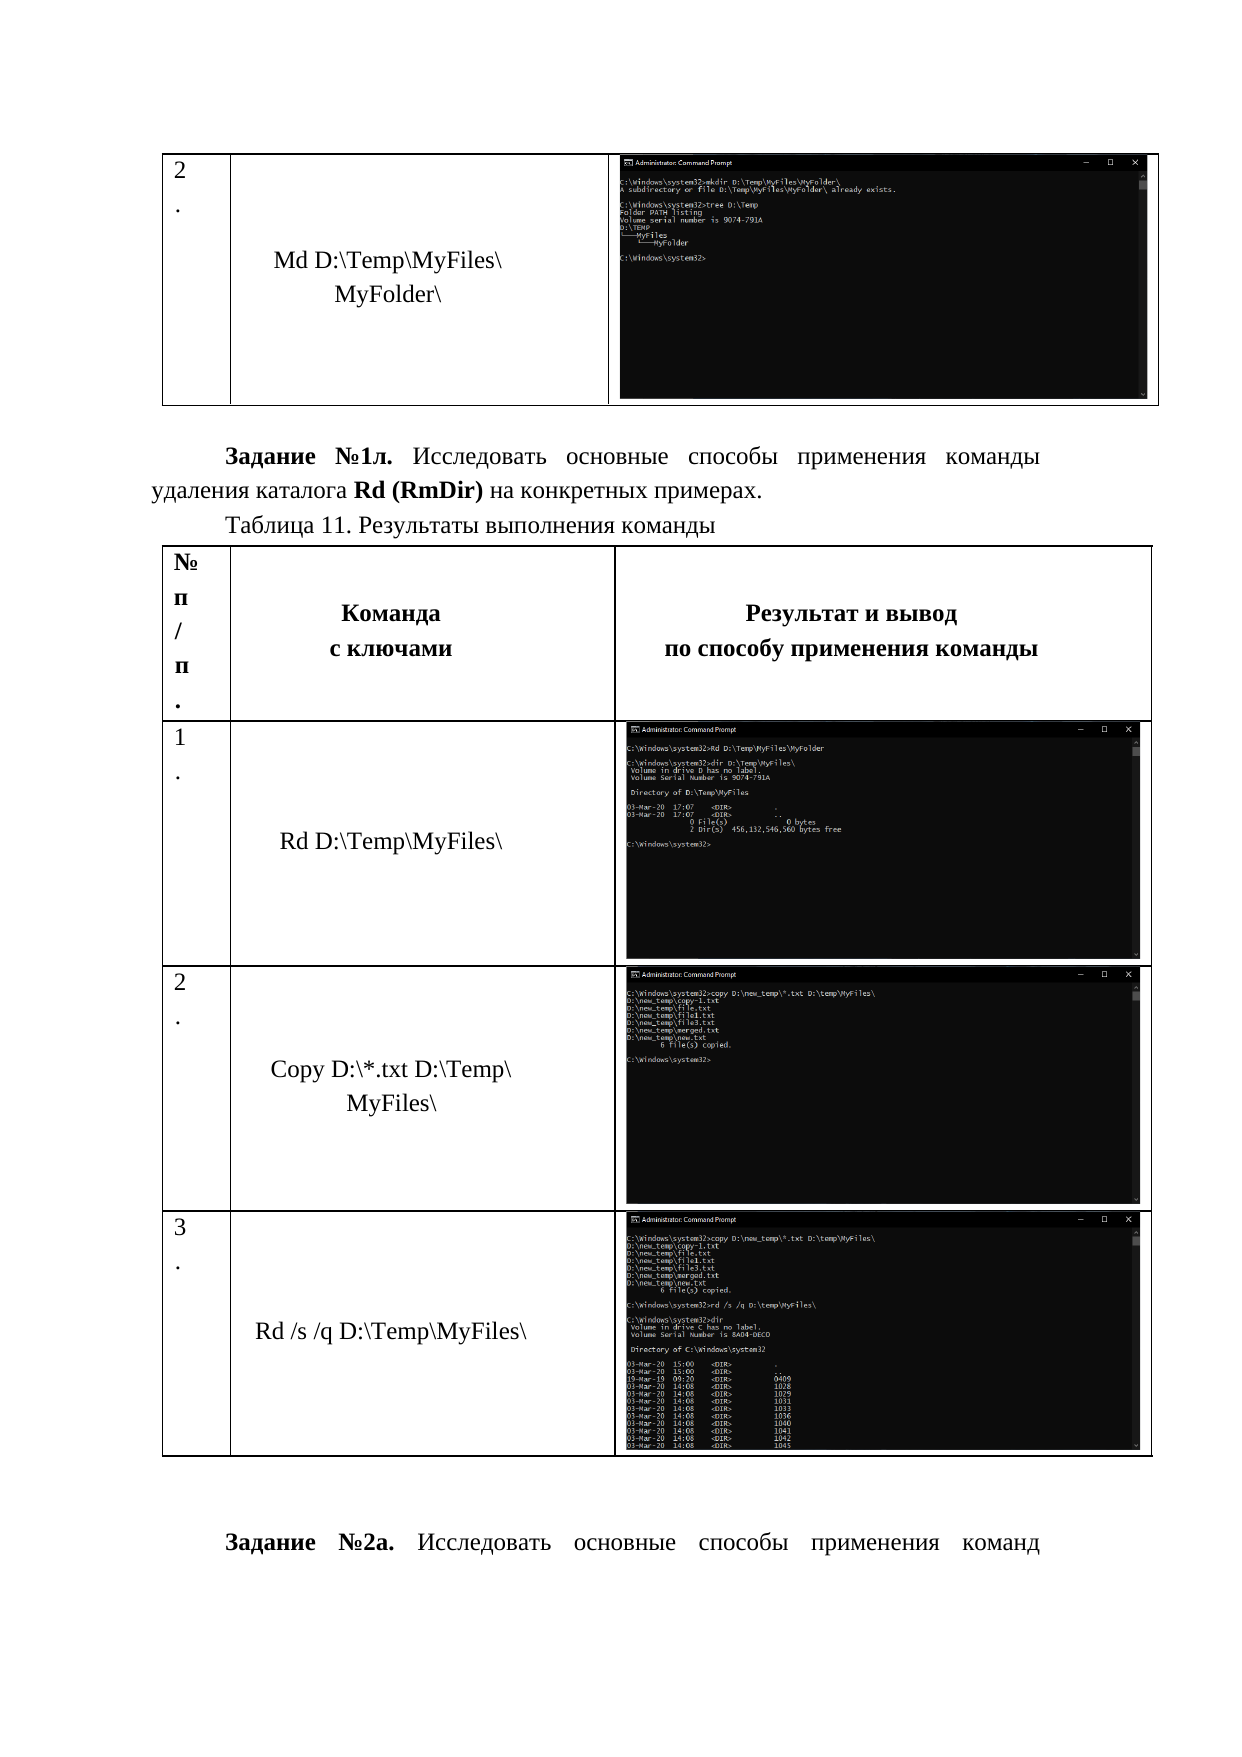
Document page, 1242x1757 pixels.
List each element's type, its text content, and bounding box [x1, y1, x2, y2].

table_cell Md D:\Temp\MyFiles\ MyFolder\ [231, 155, 608, 404]
picture [619, 154, 1148, 399]
table_cell [616, 722, 1151, 965]
picture [626, 721, 1141, 959]
table_cell 2. [163, 967, 230, 1210]
table_cell 1. [163, 722, 230, 965]
table_cell 3. [163, 1212, 230, 1455]
table_header Команда с ключами [231, 547, 614, 720]
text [151, 1527, 1040, 1555]
text Таблица 11. Результаты выполнения команды [151, 510, 1040, 539]
table_cell Rd /s /q D:\Temp\MyFiles\ [231, 1212, 614, 1455]
table_header № п/п. [163, 547, 230, 720]
table_header Результат и вывод по способу применения команды [616, 547, 1151, 720]
picture [626, 966, 1141, 1204]
table_cell [609, 155, 1158, 404]
table_cell [616, 1212, 1151, 1455]
table_cell [616, 967, 1151, 1210]
text Задание №1л. Исследовать основные способы применения команды удаления каталога Rd (RmDir) на конкретных примерах. [151, 441, 1040, 504]
picture [626, 1211, 1141, 1450]
table_cell Copy D:\*.txt D:\Temp\MyFiles\ [231, 967, 614, 1210]
table_cell Rd D:\Temp\MyFiles\ [231, 722, 614, 965]
table_cell 2. [163, 155, 230, 404]
